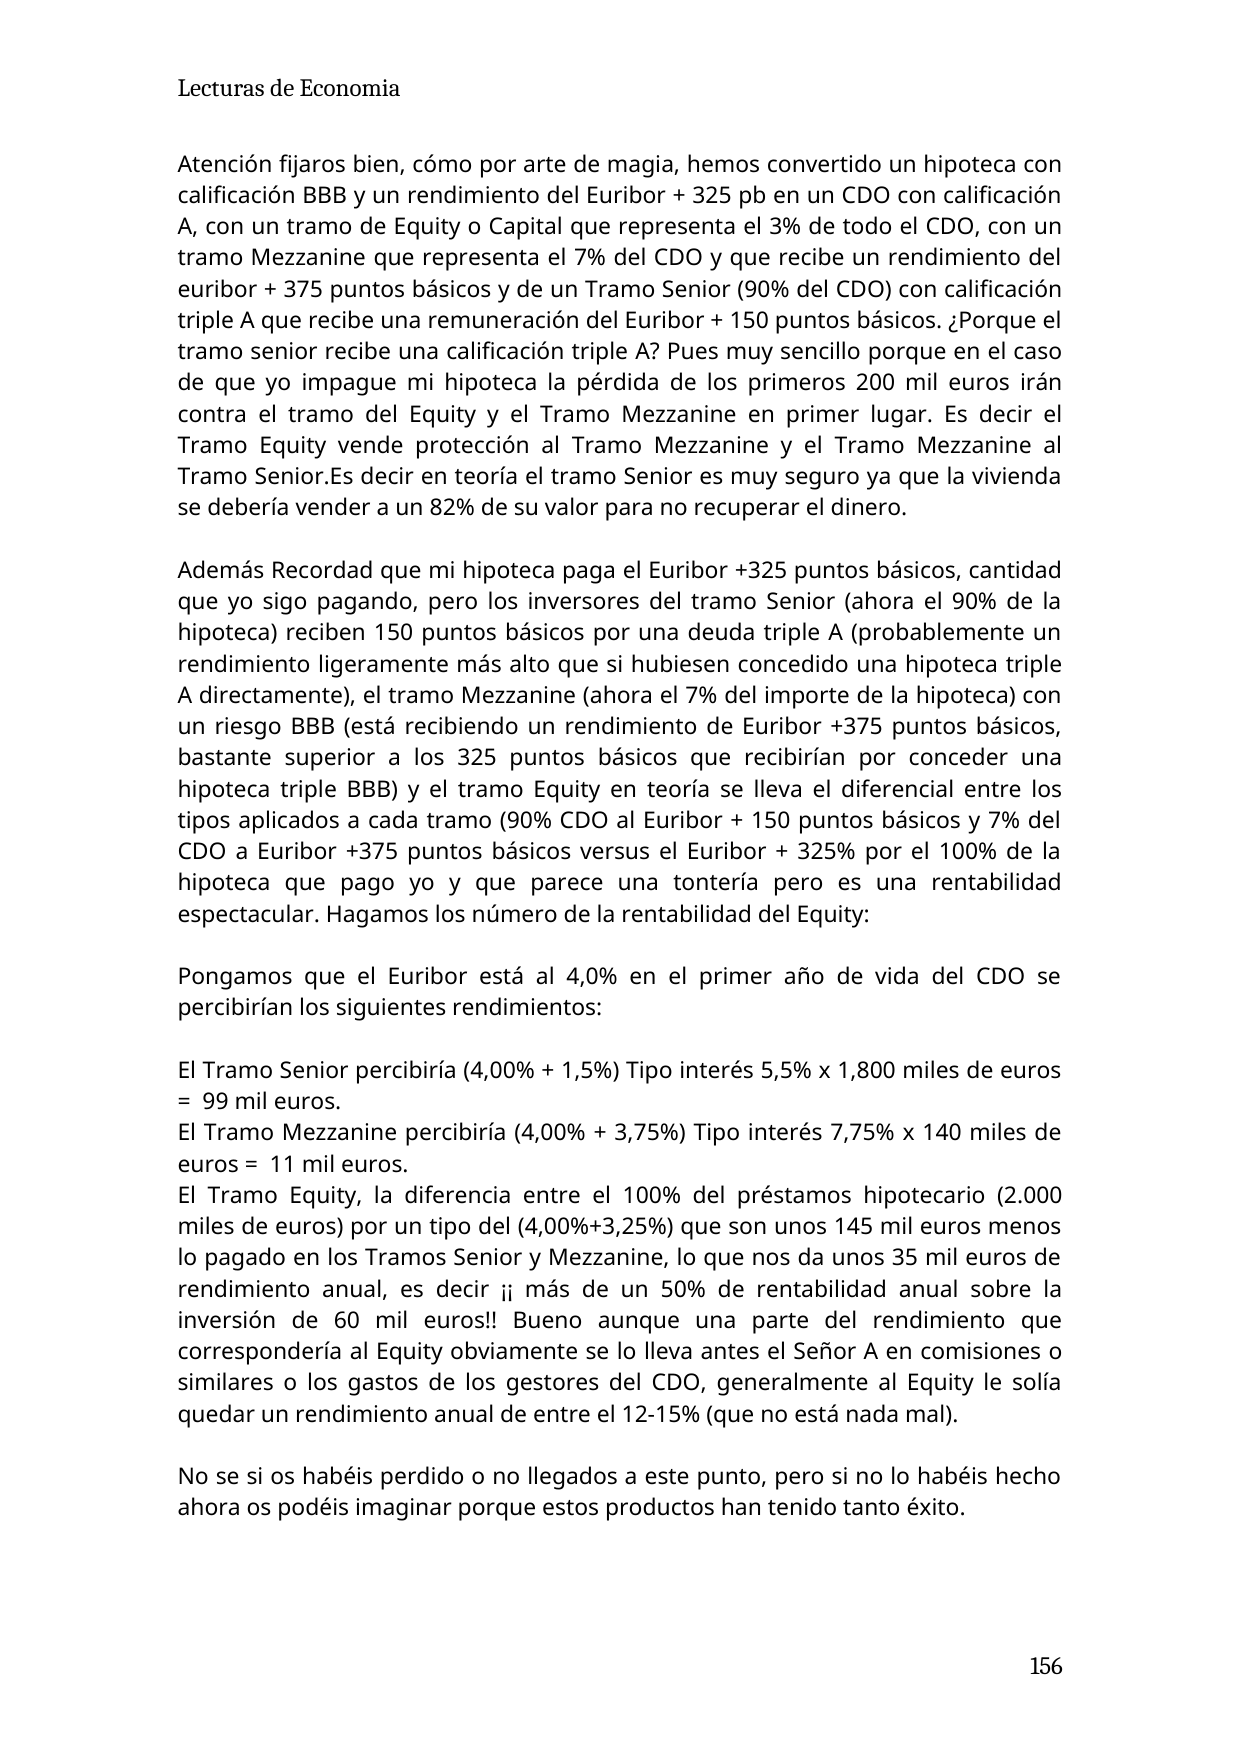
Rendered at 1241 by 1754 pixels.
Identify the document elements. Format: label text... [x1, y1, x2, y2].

text El Tramo Equity, la diferencia entre el 100% del préstamos hipotecario (2.000 miles de euros) por un tipo del (4,00%+3,25%) que son unos 145 mil euros menos lo pagado en los Tramos Senior y Mezzanine, lo que nos da unos 35 mil euros de rendimiento anual, es decir ¡¡ más de un 50% de rentabilidad anual sobre la inversión de 60 mil euros!! Bueno aunque una parte del rendimiento que correspondería al Equity obviamente se lo lleva antes el Señor A en comisiones o similares o los gastos de los gestores del CDO, generalmente al Equity le solía quedar un rendimiento anual de entre el 12-15% (que no está nada mal). [177, 1179, 1063, 1429]
text No se si os habéis perdido o no llegados a este punto, pero si no lo habéis hecho ahora os podéis imaginar porque estos productos han tenido tanto éxito. [177, 1460, 1063, 1523]
text El Tramo Senior percibiría (4,00% + 1,5%) Tipo interés 5,5% x 1,800 miles de euros = 99 mil euros. [177, 1054, 1063, 1116]
text El Tramo Mezzanine percibiría (4,00% + 3,75%) Tipo interés 7,75% x 140 miles de euros = 11 mil euros. [177, 1116, 1063, 1179]
text Pongamos que el Euribor está al 4,0% en el primer año de vida del CDO se percibirían los siguientes rendimientos: [177, 960, 1063, 1023]
text Además Recordad que mi hipoteca paga el Euribor +325 puntos básicos, cantidad que yo sigo pagando, pero los inversores del tramo Senior (ahora el 90% de la hipoteca) reciben 150 puntos básicos por una deuda triple A (probablemente un rendimiento ligeramente más alto que si hubiesen concedido una hipoteca triple A directamente), el tramo Mezzanine (ahora el 7% del importe de la hipoteca) con un riesgo BBB (está recibiendo un rendimiento de Euribor +375 puntos básicos, bastante superior a los 325 puntos básicos que recibirían por conceder una hipoteca triple BBB) y el tramo Equity en teoría se lleva el diferencial entre los tipos aplicados a cada tramo (90% CDO al Euribor + 150 puntos básicos y 7% del CDO a Euribor +375 puntos básicos versus el Euribor + 325% por el 100% de la hipoteca que pago yo y que parece una tontería pero es una rentabilidad espectacular. Hagamos los número de la rentabilidad del Equity: [177, 554, 1063, 929]
text Atención fijaros bien, cómo por arte de magia, hemos convertido un hipoteca con calificación BBB y un rendimiento del Euribor + 325 pb en un CDO con calificación A, con un tramo de Equity o Capital que representa el 3% de todo el CDO, con un tramo Mezzanine que representa el 7% del CDO y que recibe un rendimiento del euribor + 375 puntos básicos y de un Tramo Senior (90% del CDO) con calificación triple A que recibe una remuneración del Euribor + 150 puntos básicos. ¿Porque el tramo senior recibe una calificación triple A? Pues muy sencillo porque en el caso de que yo impague mi hipoteca la pérdida de los primeros 200 mil euros irán contra el tramo del Equity y el Tramo Mezzanine en primer lugar. Es decir el Tramo Equity vende protección al Tramo Mezzanine y el Tramo Mezzanine al Tramo Senior.Es decir en teoría el tramo Senior es muy seguro ya que la vivienda se debería vender a un 82% de su valor para no recuperar el dinero. [177, 148, 1063, 523]
